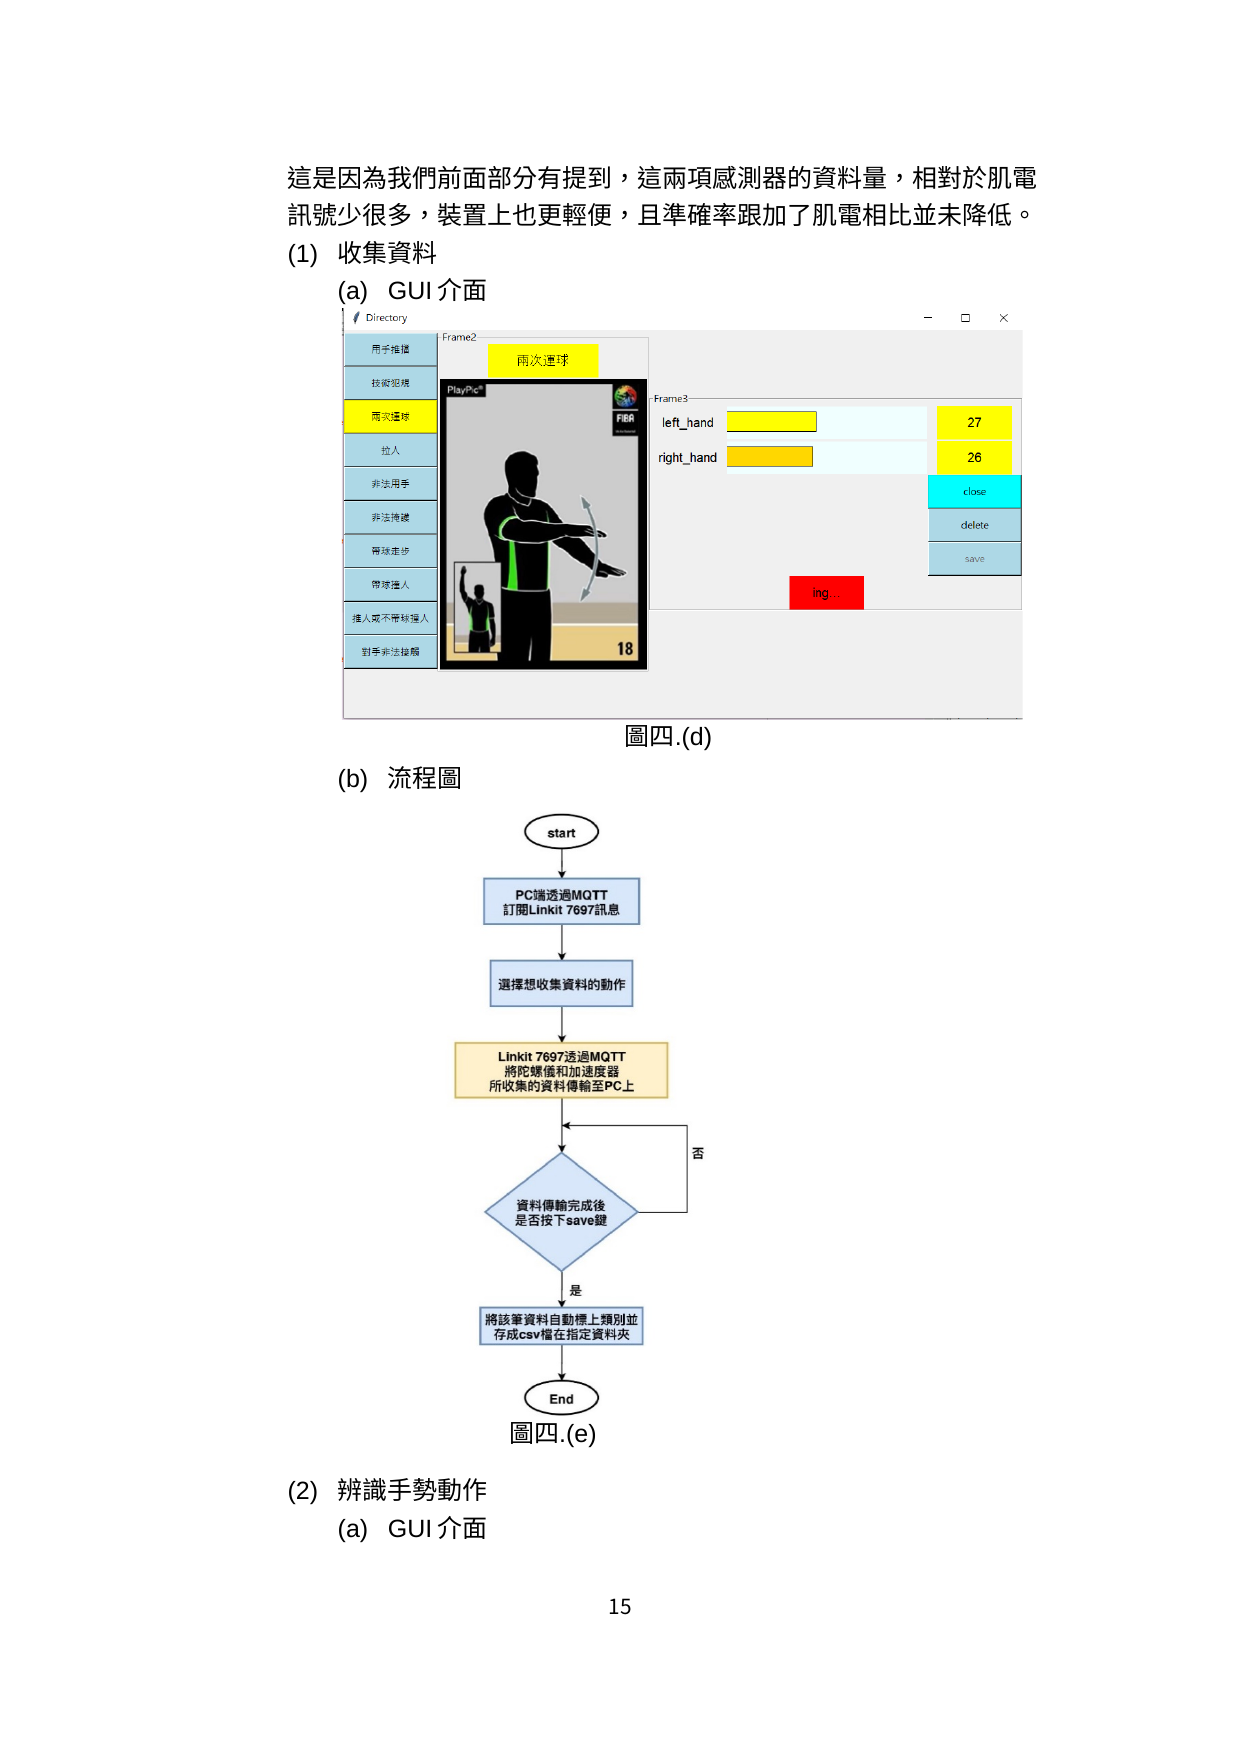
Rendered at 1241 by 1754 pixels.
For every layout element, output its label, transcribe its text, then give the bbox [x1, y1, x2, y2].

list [287, 158, 1053, 233]
picture [341, 308, 1023, 720]
list GUI介面 [337, 1508, 1053, 1545]
list 辨識手勢動作 [287, 1470, 1053, 1508]
list 流程圖 [337, 758, 1053, 795]
picture [387, 810, 773, 1417]
list GUI介面 [337, 270, 1053, 308]
list 收集資料 [287, 233, 1053, 270]
